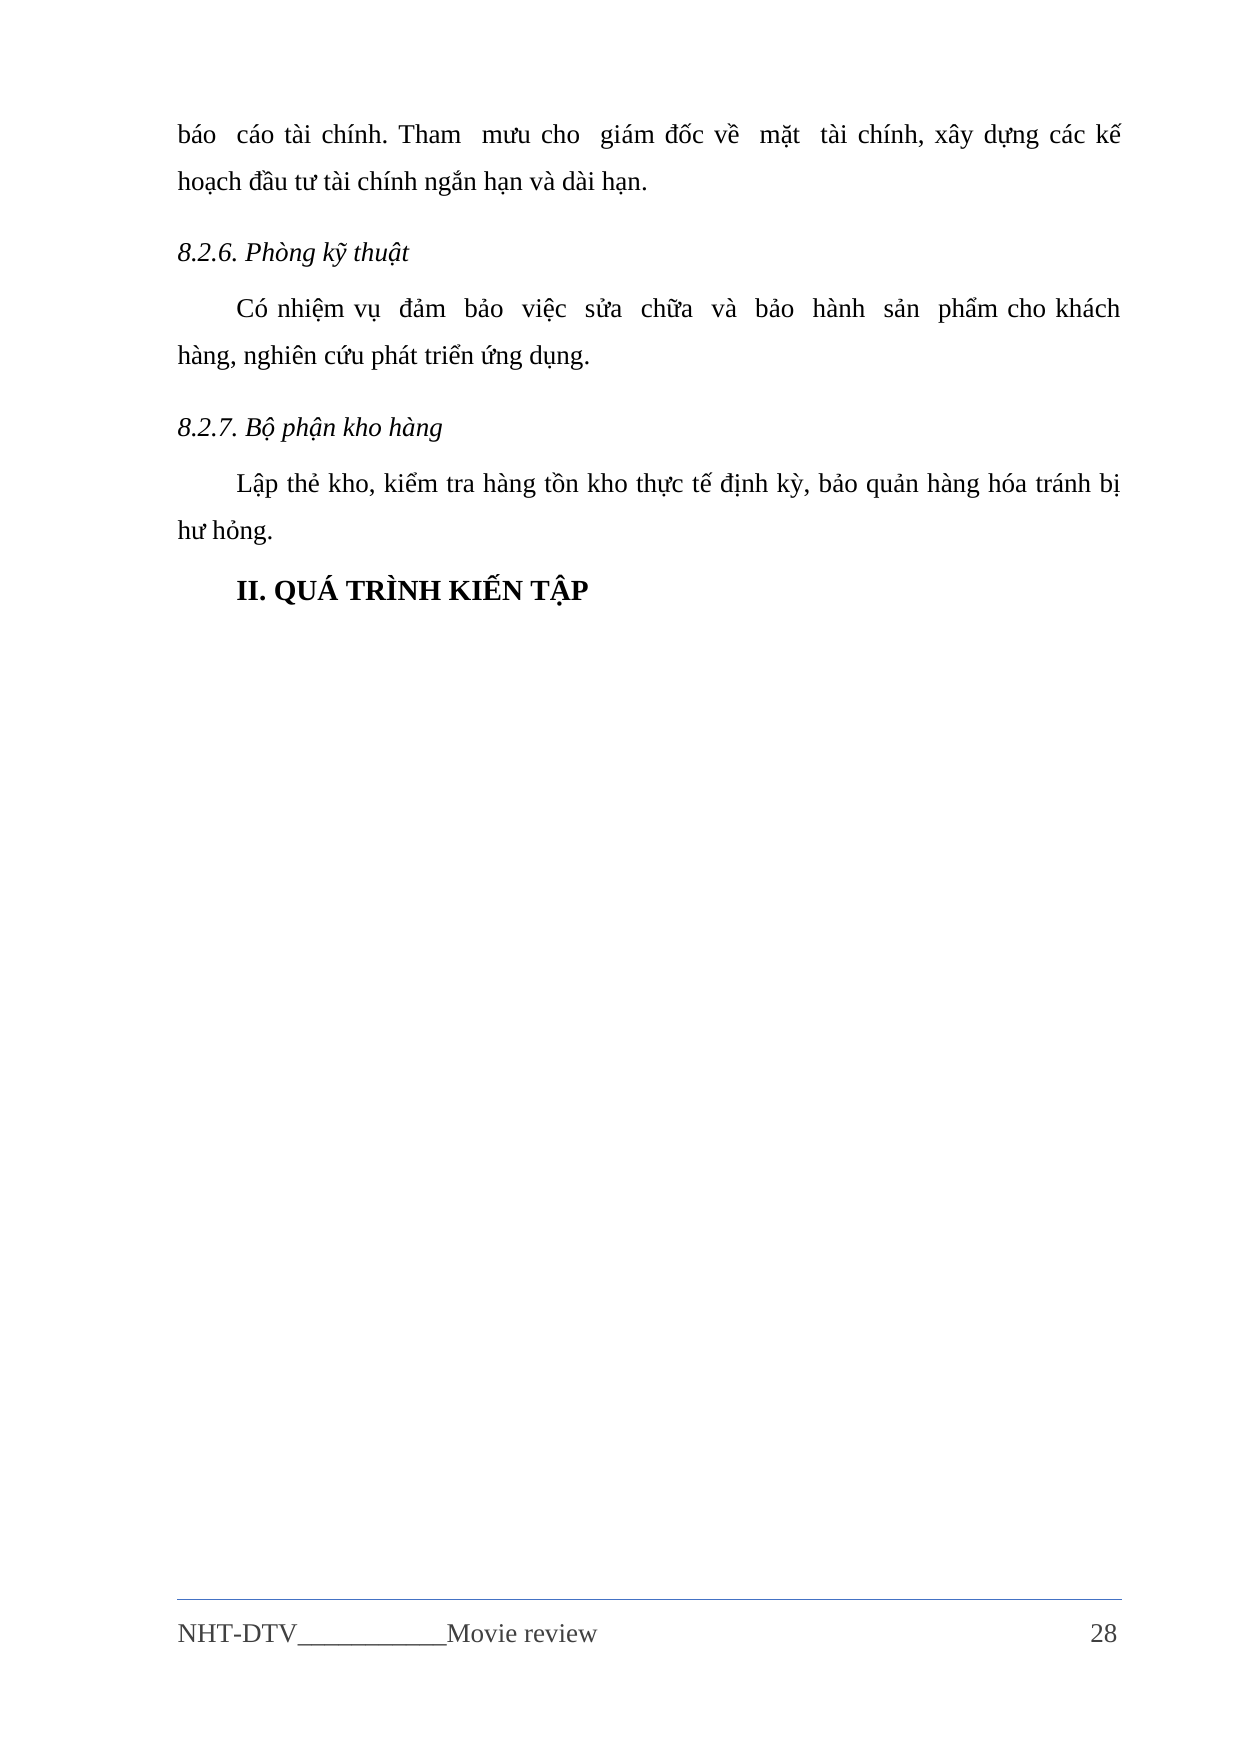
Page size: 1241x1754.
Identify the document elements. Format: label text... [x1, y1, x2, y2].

subtitle QUÁ TRÌNH KIẾN TẬP [177, 573, 1122, 606]
text Có nhiệm vụ đảm bảo việc sửa chữa và bảo hành sản phẩm cho khách hàng, nghiên cứu phát triển ứng dụng. [177, 293, 1122, 370]
text Lập thẻ kho, kiểm tra hàng tồn kho thực tế định kỳ, bảo quản hàng hóa tránh bị hư hỏng. [177, 467, 1122, 545]
subtitle Bộ phận kho hàng [177, 411, 1122, 442]
subtitle Phòng kỹ thuật [177, 236, 1122, 268]
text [177, 118, 1122, 196]
